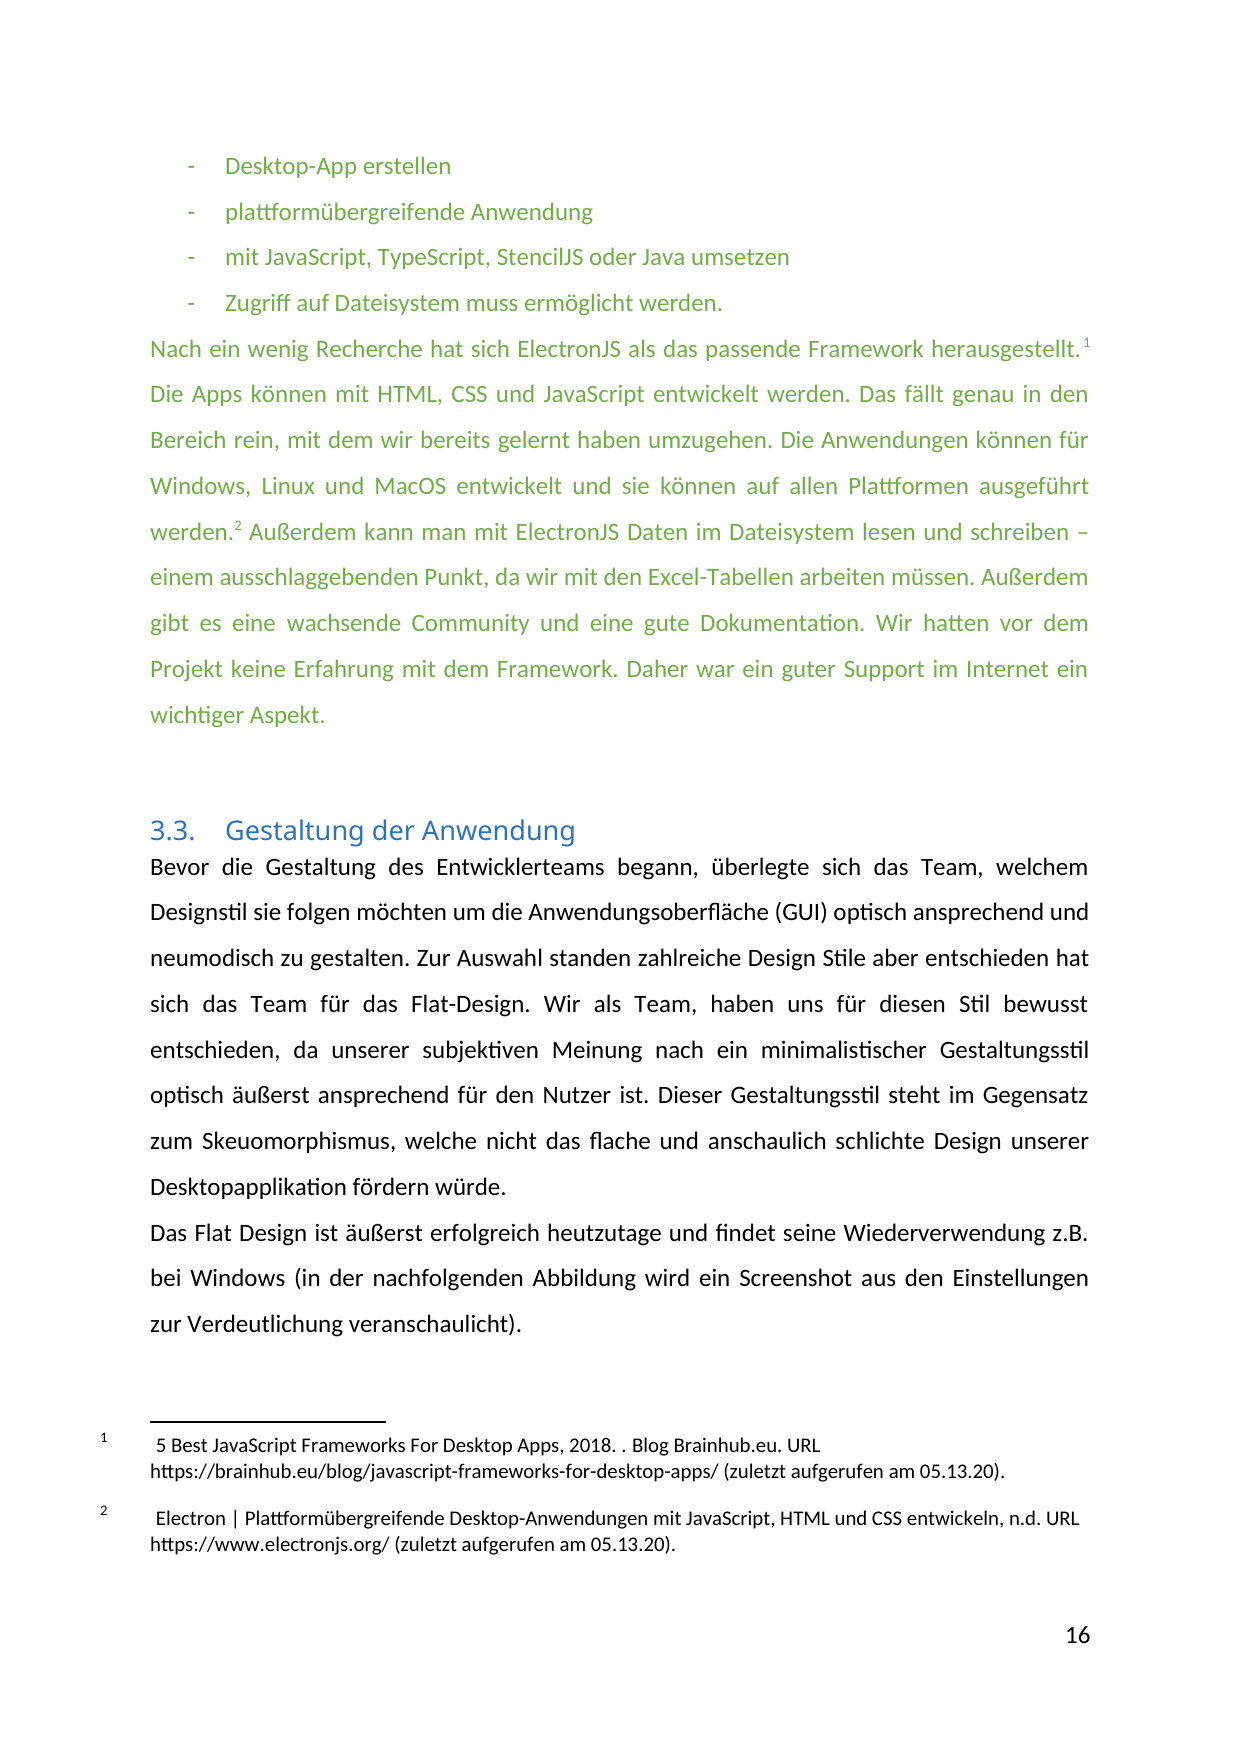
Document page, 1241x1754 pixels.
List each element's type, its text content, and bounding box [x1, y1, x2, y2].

text Bevor die Gestaltung des Entwicklerteams begann, überlegte sich das Team, welchem Designstil sie folgen möchten um die Anwendungsoberfläche (GUI) optisch ansprechend und neumodisch zu gestalten. Zur Auswahl standen zahlreiche Design Stile aber entschieden hat sich das Team für das Flat-Design. Wir als Team, haben uns für diesen Stil bewusst entschieden, da unserer subjektiven Meinung nach ein minimalistischer Gestaltungsstil optisch äußerst ansprechend für den Nutzer ist. Dieser Gestaltungsstil steht im Gegensatz zum Skeuomorphismus, welche nicht das flache und anschaulich schlichte Design unserer Desktopapplikation fördern würde. [150, 851, 1090, 1201]
text Nach ein wenig Recherche hat sich ElectronJS als das passende Framework herausgestellt. Die Apps können mit HTML, CSS und JavaScript entwickelt werden. Das fällt genau in den Bereich rein, mit dem wir bereits gelernt haben umzugehen. Die Anwendungen können für Windows, Linux und MacOS entwickelt und sie können auf allen Plattformen ausgeführt werden. Außerdem kann man mit ElectronJS Daten im Dateisystem lesen und schreiben – einem ausschlaggebenden Punkt, da wir mit den Excel-Tabellen arbeiten müssen. Außerdem gibt es eine wachsende Community und eine gute Dokumentation. Wir hatten vor dem Projekt keine Erfahrung mit dem Framework. Daher war ein guter Support im Internet ein wichtiger Aspekt. [150, 333, 1090, 729]
list Zugriff auf Dateisystem muss ermöglicht werden. [187, 287, 1090, 318]
subtitle Gestaltung der Anwendung [150, 811, 1090, 848]
list Desktop-App erstellen [187, 150, 1090, 181]
list mit JavaScript, TypeScript, StencilJS oder Java umsetzen [187, 241, 1090, 272]
list plattformübergreifende Anwendung [187, 196, 1090, 226]
text Das Flat Design ist äußerst erfolgreich heutzutage und findet seine Wiederverwendung z.B. bei Windows (in der nachfolgenden Abbildung wird ein Screenshot aus den Einstellungen zur Verdeutlichung veranschaulicht). [150, 1217, 1090, 1339]
